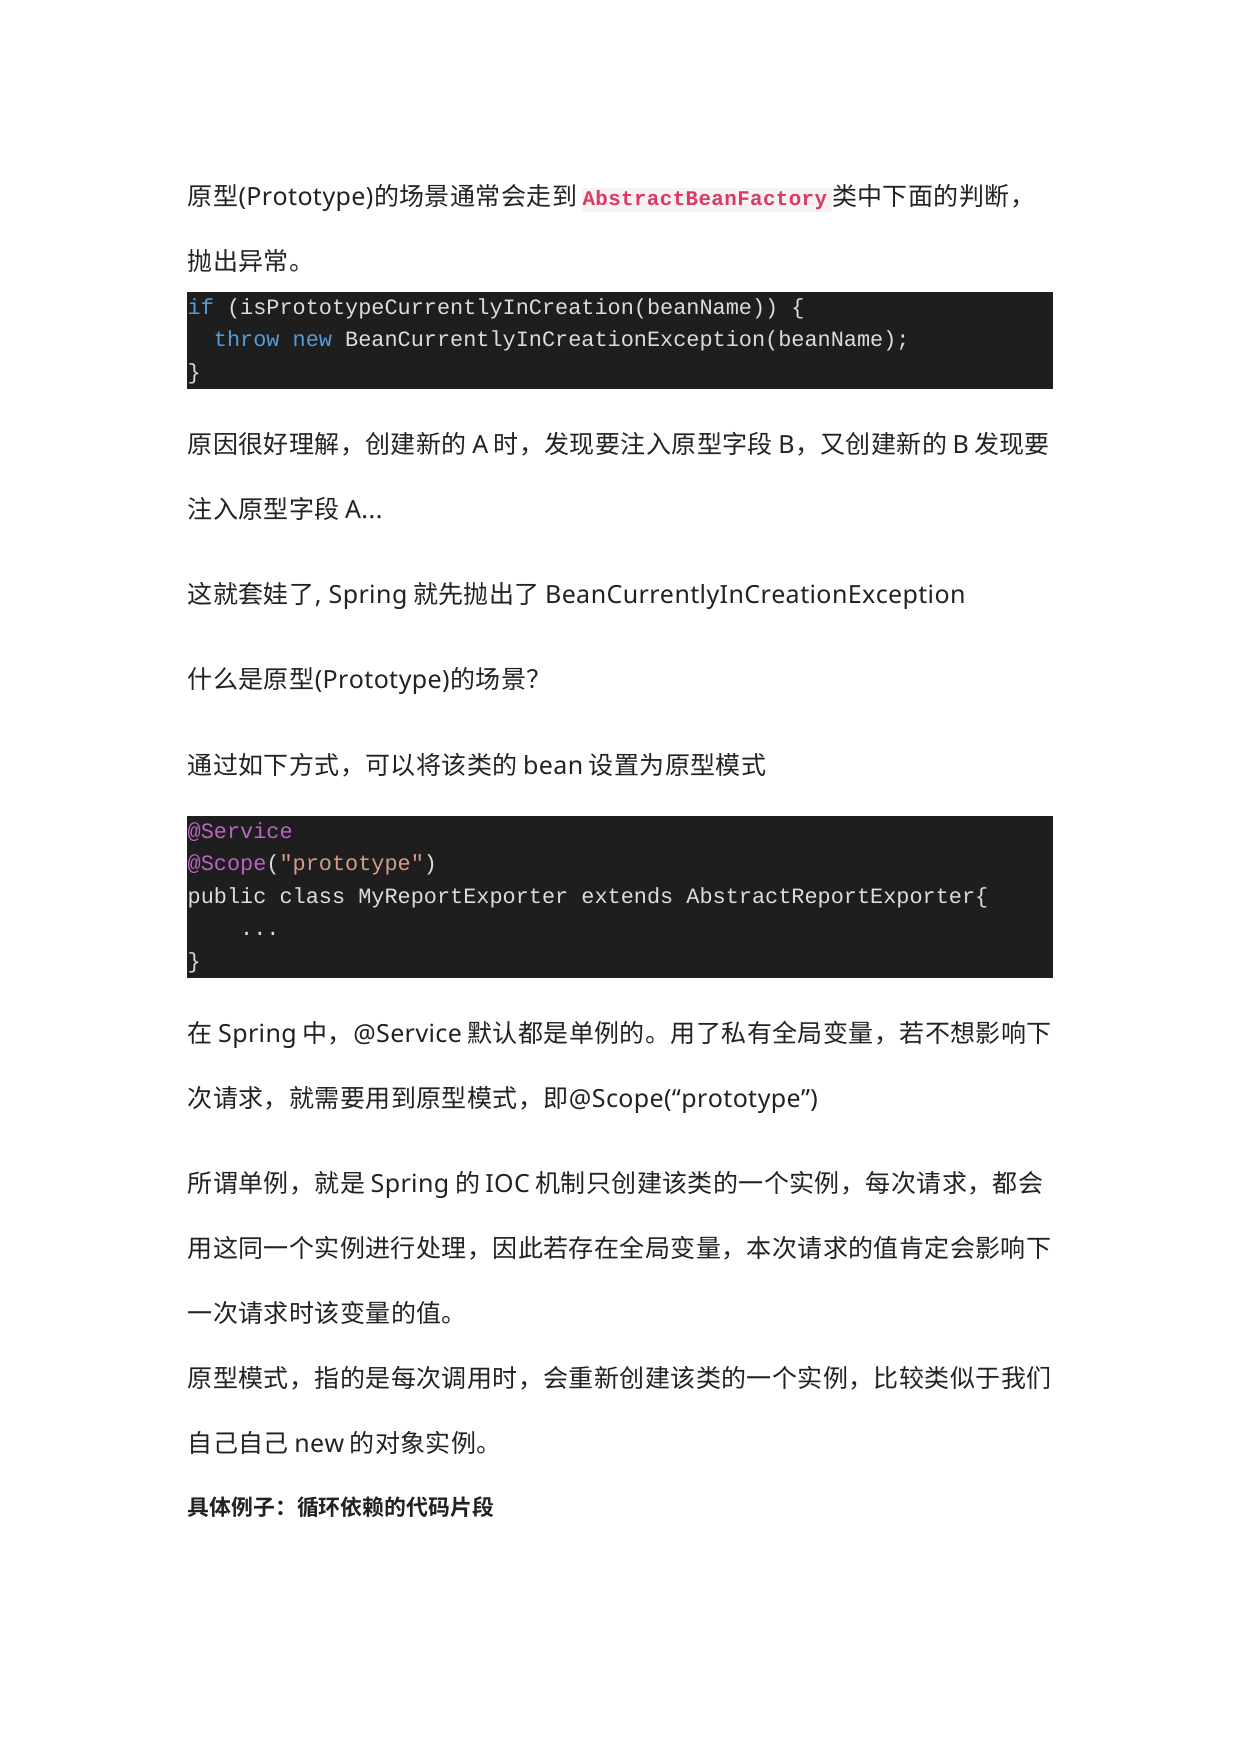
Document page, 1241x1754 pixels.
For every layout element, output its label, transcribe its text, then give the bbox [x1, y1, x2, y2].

text @Service [187, 816, 1053, 848]
text } [187, 946, 1053, 978]
text ... [187, 913, 1053, 946]
text if (isPrototypeCurrentlyInCreation(beanName)) { [187, 292, 1053, 324]
text throw new BeanCurrentlyInCreationException(beanName); [187, 324, 1053, 357]
text 原型(Prototype)的场景通常会走到AbstractBeanFactory类中下面的判断，抛出异常。 [187, 162, 1053, 292]
text 在Spring中，@Service默认都是单例的。用了私有全局变量，若不想影响下次请求，就需要用到原型模式，即@Scope(“prototype”) [187, 999, 1053, 1129]
text 这就套娃了, Spring就先抛出了BeanCurrentlyInCreationException [187, 560, 1053, 625]
text @Scope("prototype") [187, 848, 1053, 881]
text } [187, 357, 1053, 389]
text public class MyReportExporter extends AbstractReportExporter{ [187, 881, 1053, 913]
text 所谓单例，就是Spring的IOC机制只创建该类的一个实例，每次请求，都会用这同一个实例进行处理，因此若存在全局变量，本次请求的值肯定会影响下一次请求时该变量的值。 原型模式，指的是每次调用时，会重新创建该类的一个实例，比较类似于我们自己自己new的对象实例。 [187, 1149, 1053, 1474]
text 通过如下方式，可以将该类的bean设置为原型模式 [187, 731, 1053, 796]
text 具体例子：循环依赖的代码片段 [187, 1490, 1053, 1522]
text 什么是原型(Prototype)的场景？ [187, 645, 1053, 710]
text 原因很好理解，创建新的A时，发现要注入原型字段B，又创建新的B发现要注入原型字段A... [187, 410, 1053, 540]
